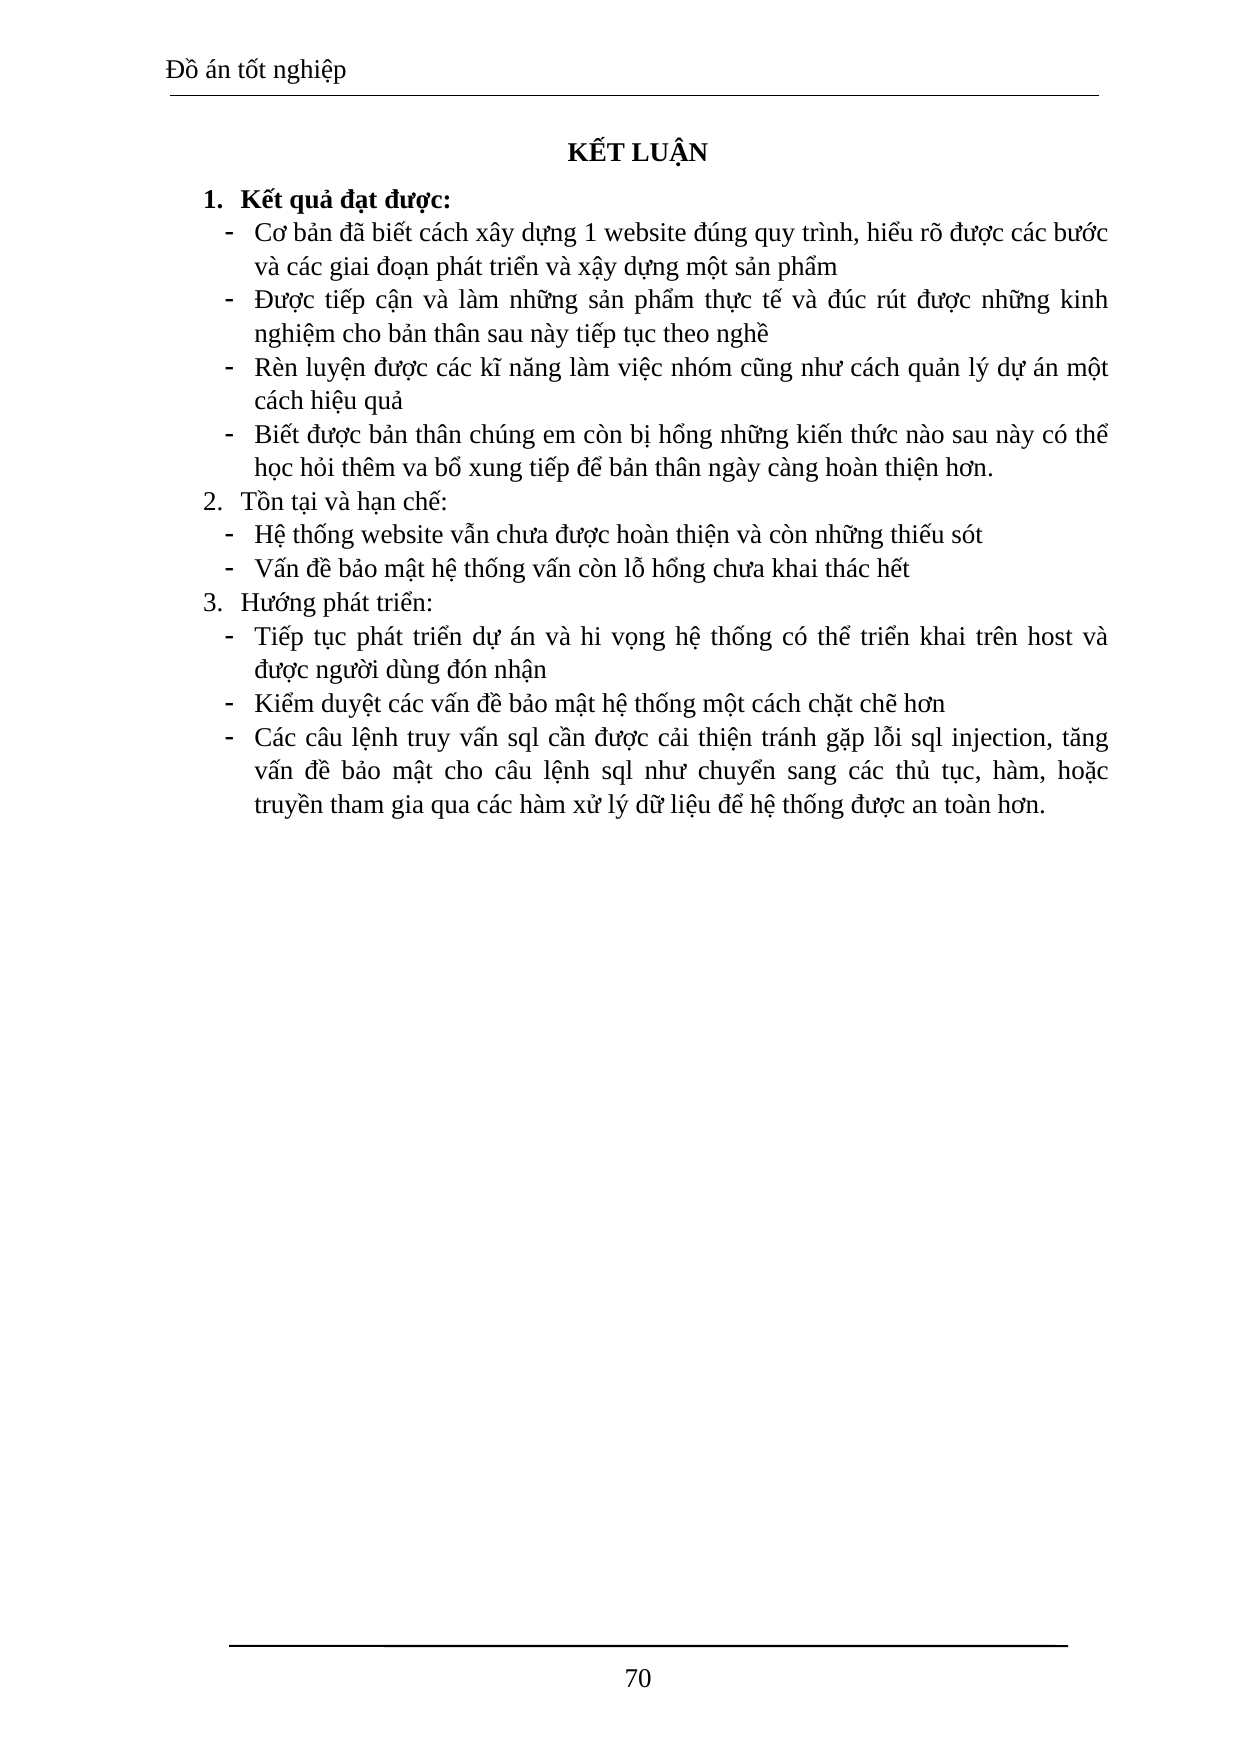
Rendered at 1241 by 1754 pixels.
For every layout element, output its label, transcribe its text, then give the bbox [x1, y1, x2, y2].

text KẾT LUẬN [165, 136, 1110, 167]
list Hướng phát triển: [203, 586, 1110, 617]
list Vấn đề bảo mật hệ thống vấn còn lỗ hổng chưa khai thác hết [224, 552, 1110, 584]
list Cơ bản đã biết cách xây dựng 1 website đúng quy trình, hiểu rõ được các bước và các giai đoạn phát triển và xậy dựng một sản phẩm [224, 216, 1110, 281]
list Kết quả đạt được: [203, 183, 1110, 214]
list Tồn tại và hạn chế: [203, 485, 1110, 516]
list Hệ thống website vẫn chưa được hoàn thiện và còn những thiếu sót [224, 519, 1110, 550]
list Biết được bản thân chúng em còn bị hổng những kiến thức nào sau này có thể học hỏi thêm va bổ xung tiếp để bản thân ngày càng hoàn thiện hơn. [224, 418, 1110, 483]
list Rèn luyện được các kĩ năng làm việc nhóm cũng như cách quản lý dự án một cách hiệu quả [224, 351, 1110, 416]
list Được tiếp cận và làm những sản phẩm thực tế và đúc rút được những kinh nghiệm cho bản thân sau này tiếp tục theo nghề [224, 283, 1110, 348]
list Các câu lệnh truy vấn sql cần được cải thiện tránh gặp lỗi sql injection, tăng vấn đề bảo mật cho câu lệnh sql như chuyển sang các thủ tục, hàm, hoặc truyền tham gia qua các hàm xử lý dữ liệu để hệ thống được an toàn hơn. [224, 721, 1110, 819]
list Tiếp tục phát triển dự án và hi vọng hệ thống có thể triển khai trên host và được người dùng đón nhận [224, 620, 1110, 684]
list Kiểm duyệt các vấn đề bảo mật hệ thống một cách chặt chẽ hơn [224, 687, 1110, 718]
